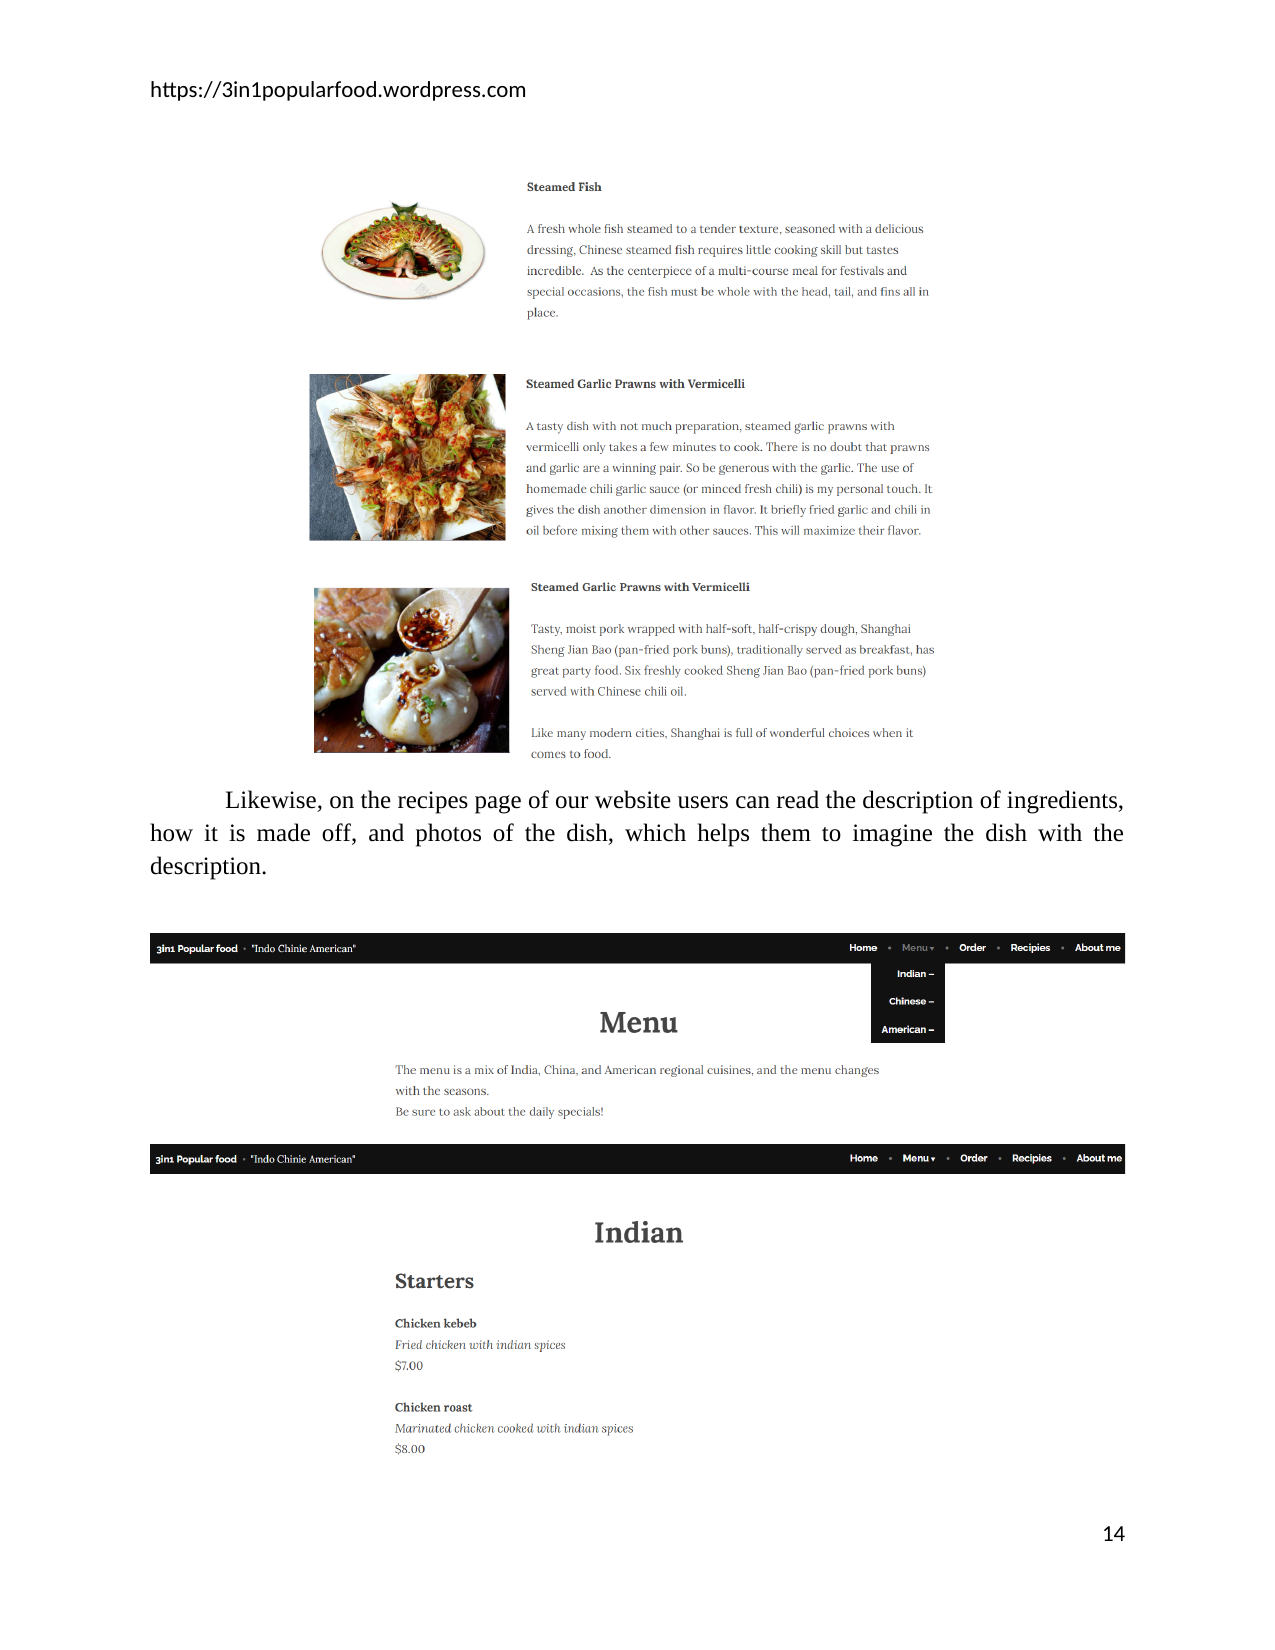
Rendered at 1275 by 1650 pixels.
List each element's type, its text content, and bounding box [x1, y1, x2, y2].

picture [150, 336, 1125, 563]
picture [150, 1144, 1125, 1457]
picture [150, 150, 1125, 332]
text Likewise, on the recipes page of our website users can read the description of ingredients, how it is made off, and photos of the dish, which helps them to imagine the dish with the description. [150, 785, 1125, 879]
picture [150, 567, 1125, 781]
picture [150, 933, 1125, 1141]
